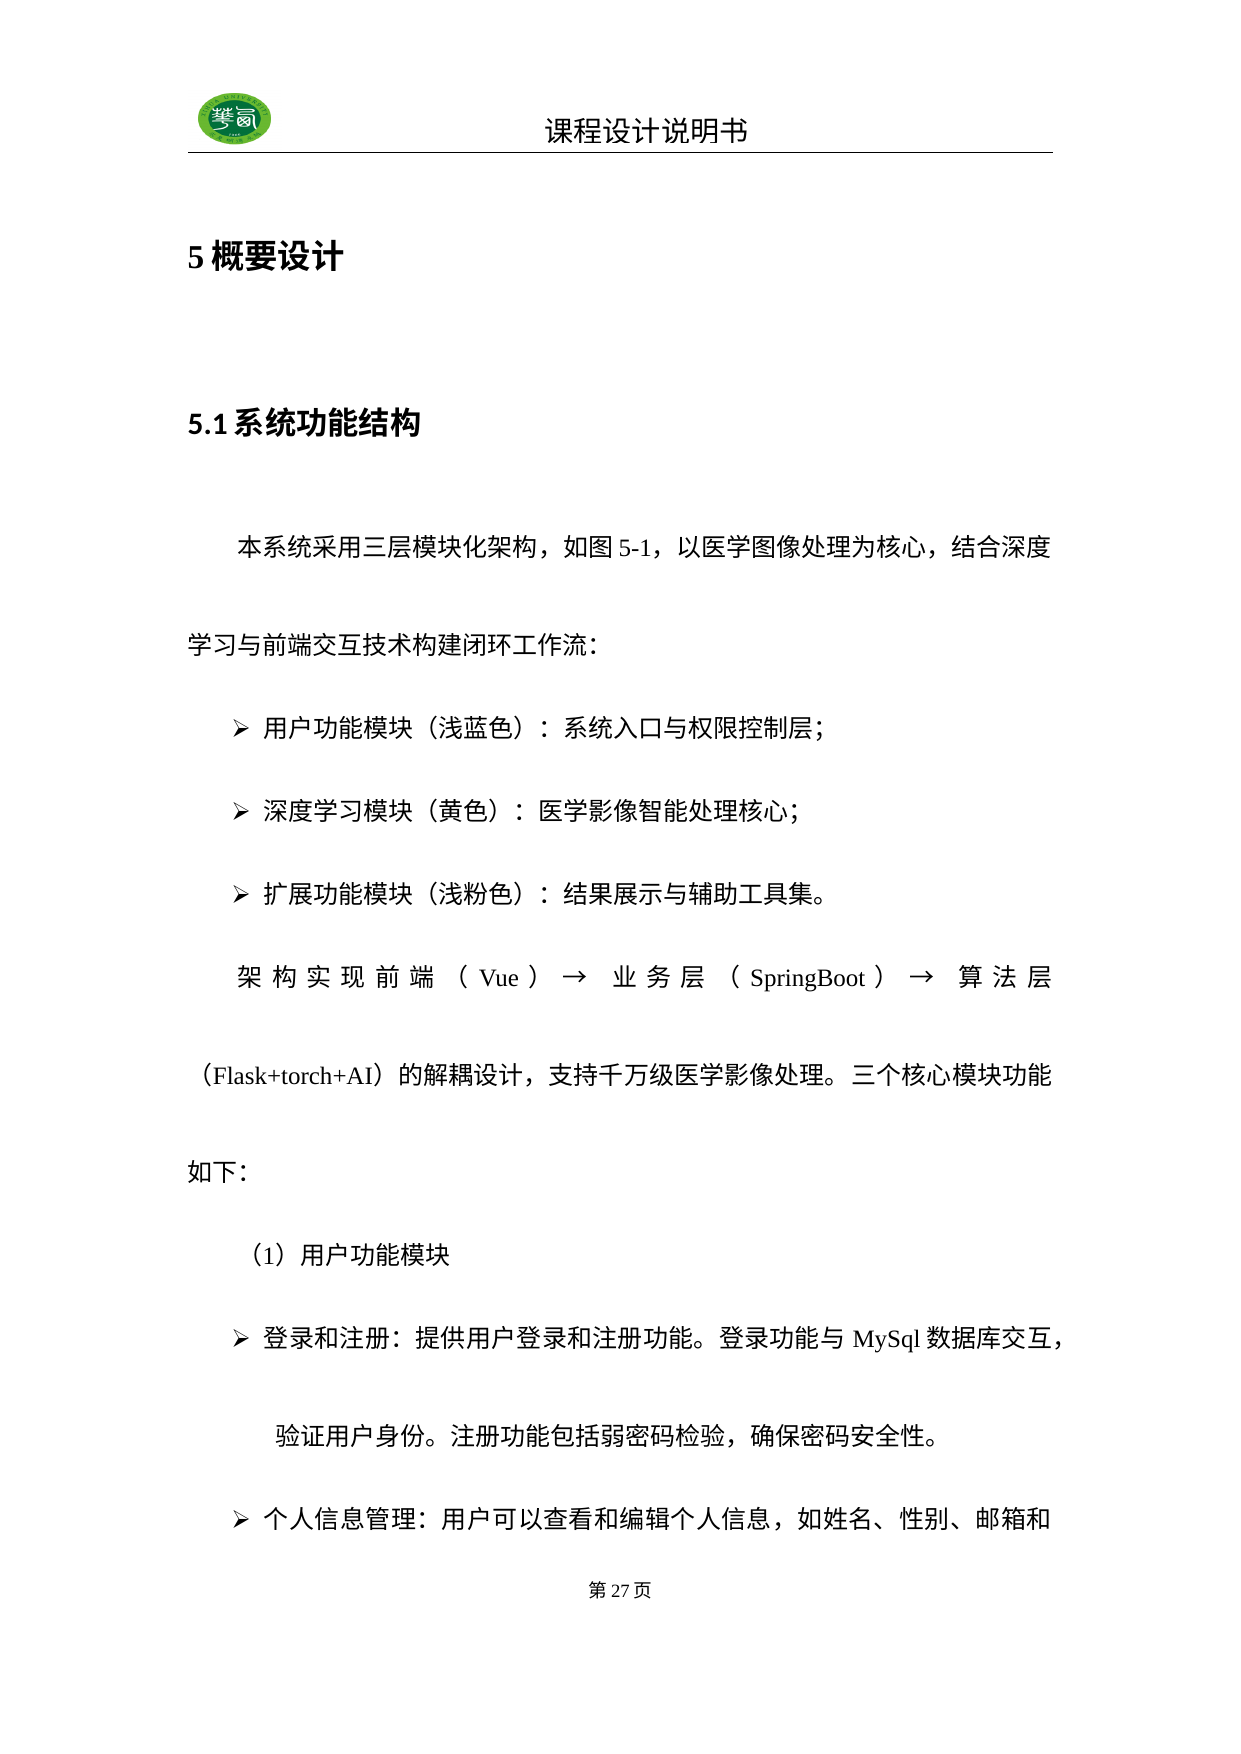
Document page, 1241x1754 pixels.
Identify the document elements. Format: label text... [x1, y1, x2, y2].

subtitle 5.1系统功能结构 [187, 388, 1053, 453]
list 登录和注册：提供用户登录和注册功能。登录功能与MySql数据库交互，验证用户身份。注册功能包括弱密码检验，确保密码安全性。 [231, 1304, 1053, 1467]
list 深度学习模块（黄色）：医学影像智能处理核心； [231, 777, 1053, 842]
text 本系统采用三层模块化架构，如图5-1，以医学图像处理为核心，结合深度学习与前端交互技术构建闭环工作流： [187, 513, 1053, 676]
list 扩展功能模块（浅粉色）：结果展示与辅助工具集。 [231, 860, 1053, 925]
text （1）用户功能模块 [187, 1221, 1053, 1286]
list 个人信息管理：用户可以查看和编辑个人信息，如姓名、性别、邮箱和手机号等。 [231, 1485, 1053, 1550]
picture [187, 88, 282, 150]
text 架构实现前端（Vue）→ 业务层（SpringBoot）→ 算法层（Flask+torch+AI）的解耦设计，支持千万级医学影像处理。三个核心模块功能如下： [187, 943, 1053, 1203]
subtitle 5概要设计 [187, 221, 1053, 286]
list 用户功能模块（浅蓝色）：系统入口与权限控制层； [231, 694, 1053, 759]
